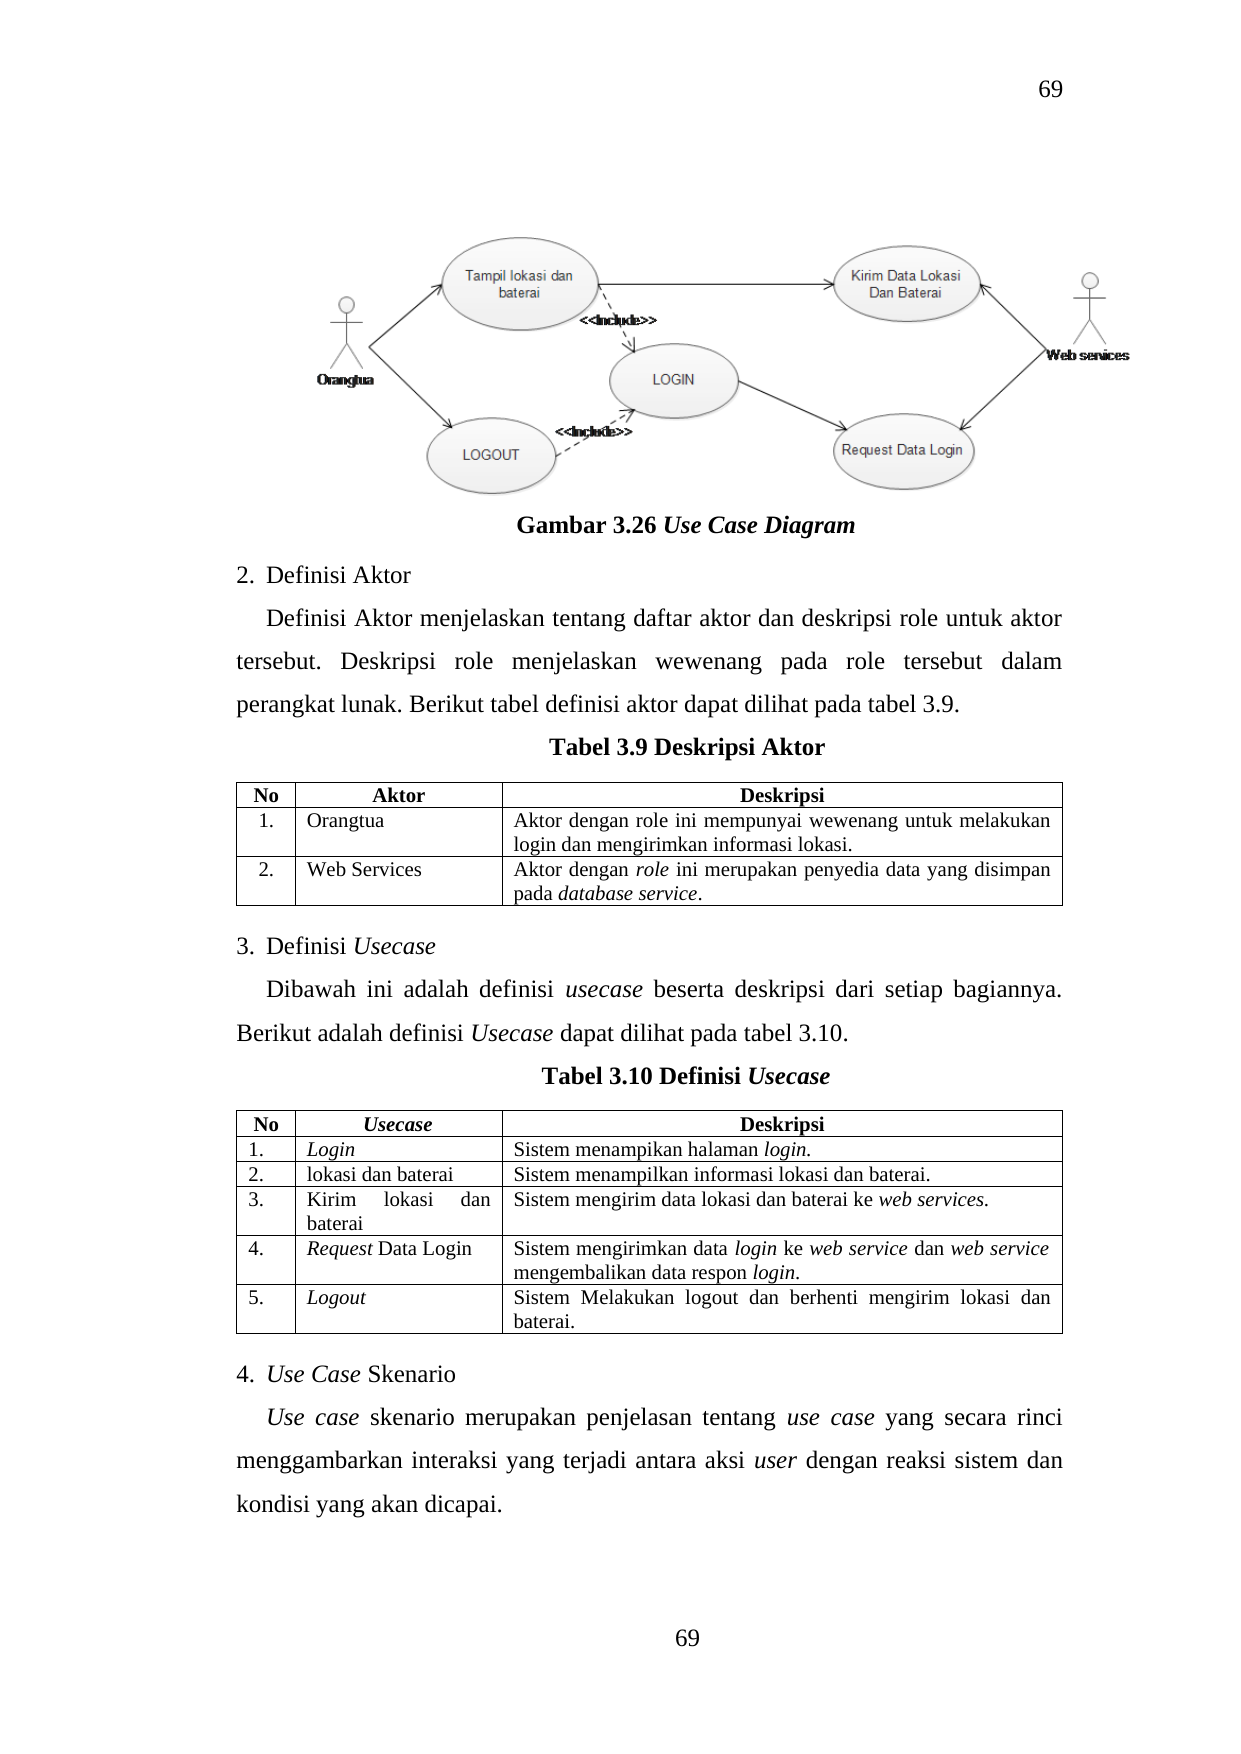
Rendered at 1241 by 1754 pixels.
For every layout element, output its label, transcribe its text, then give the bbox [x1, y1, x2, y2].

table_cell Kirim lokasi dan baterai [296, 1187, 502, 1235]
table_cell Sistem Melakukan logout dan berhenti mengirim lokasi dan baterai. [503, 1285, 1062, 1333]
table_cell 1. [237, 1137, 295, 1161]
text Dibawah ini adalah definisi usecase beserta deskripsi dari setiap bagiannya. Berikut adalah definisi Usecase dapat dilihat pada tabel 3.10. [236, 974, 1063, 1046]
table_cell Sistem menampikan halaman login. [503, 1137, 1062, 1161]
list Definisi Usecase [236, 931, 1063, 960]
table_cell 2. [237, 1162, 295, 1186]
text Use case skenario merupakan penjelasan tentang use case yang secara rinci menggambarkan interaksi yang terjadi antara aksi user dengan reaksi sistem dan kondisi yang akan dicapai. [236, 1402, 1063, 1517]
table_header Deskripsi [503, 783, 1062, 807]
table_cell 5. [237, 1285, 295, 1333]
table_header Deskripsi [503, 1111, 1062, 1136]
list Use Case Skenario [236, 1359, 1063, 1388]
table_header No [237, 783, 295, 807]
text Tabel 3.10 Definisi Usecase [236, 1061, 1063, 1089]
table_cell 4. [237, 1236, 295, 1284]
table_cell Aktor dengan role ini merupakan penyedia data yang disimpan pada database service. [503, 857, 1062, 905]
table_cell Web Services [296, 857, 502, 905]
picture [311, 236, 1138, 496]
table_cell Sistem mengirim data lokasi dan baterai ke web services. [503, 1187, 1062, 1235]
table_cell 1. [237, 808, 295, 856]
table_cell Logout [296, 1285, 502, 1333]
table_cell 3. [237, 1187, 295, 1235]
table_cell Sistem mengirimkan data login ke web service dan web service mengembalikan data respon login. [503, 1236, 1062, 1284]
table_cell Login [296, 1137, 502, 1161]
table_cell Aktor dengan role ini mempunyai wewenang untuk melakukan login dan mengirimkan informasi lokasi. [503, 808, 1062, 856]
text Definisi Aktor menjelaskan tentang daftar aktor dan deskripsi role untuk aktor tersebut. Deskripsi role menjelaskan wewenang pada role tersebut dalam perangkat lunak. Berikut tabel definisi aktor dapat dilihat pada tabel 3.9. [236, 603, 1063, 718]
list Definisi Aktor [236, 560, 1063, 589]
text Tabel 3.9 Deskripsi Aktor [236, 732, 1063, 761]
table_header Aktor [296, 783, 502, 807]
table_cell Orangtua [296, 808, 502, 856]
table_header Usecase [296, 1111, 502, 1136]
table_header No [237, 1111, 295, 1136]
table_cell lokasi dan baterai [296, 1162, 502, 1186]
table_cell Sistem menampilkan informasi lokasi dan baterai. [503, 1162, 1062, 1186]
table_cell 2. [237, 857, 295, 905]
table_cell Request Data Login [296, 1236, 502, 1284]
